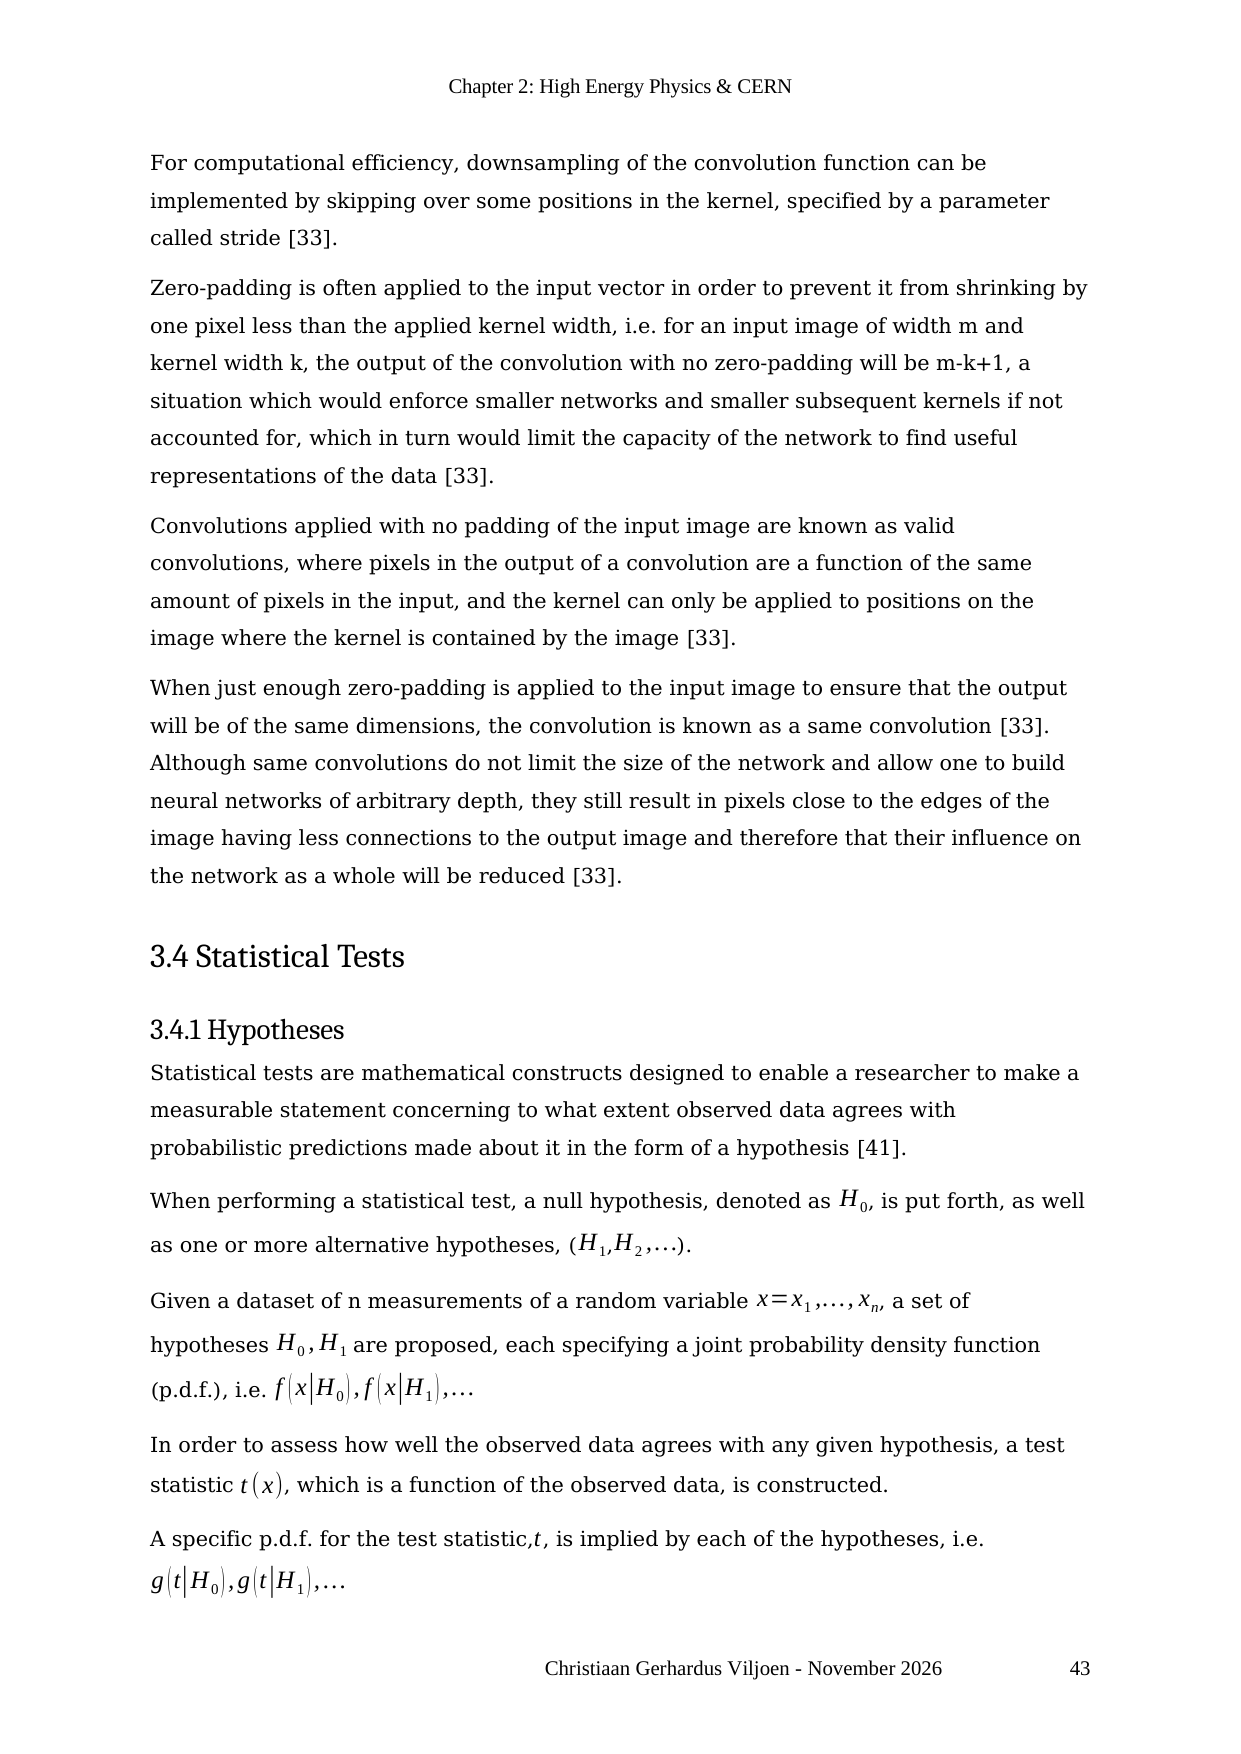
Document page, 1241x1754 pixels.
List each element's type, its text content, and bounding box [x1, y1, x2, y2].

text Convolutions applied with no padding of the input image are known as valid convolutions, where pixels in the output of a convolution are a function of the same amount of pixels in the input, and the kernel can only be applied to positions on the image where the kernel is contained by the image . [150, 512, 1090, 650]
subtitle Statistical Tests [150, 937, 1090, 976]
text When just enough zero-padding is applied to the input image to ensure that the output will be of the same dimensions, the convolution is known as a same convolution . Although same convolutions do not limit the size of the network and allow one to build neural networks of arbitrary depth, they still result in pixels close to the edges of the image having less connections to the output image and therefore that their influence on the network as a whole will be reduced . [150, 675, 1090, 887]
text For computational efficiency, downsampling of the convolution function can be implemented by skipping over some positions in the kernel, specified by a parameter called stride . [150, 150, 1090, 250]
text Given a dataset of n measurements of a random variable , a set of hypotheses are proposed, each specifying a joint probability density function (p.d.f.), i.e. [150, 1284, 1090, 1407]
text In order to assess how well the observed data agrees with any given hypothesis, a test statistic , which is a function of the observed data, is constructed. [150, 1432, 1090, 1499]
text A specific p.d.f. for the test statistic,, is implied by each of the hypotheses, i.e. [150, 1524, 1090, 1599]
subtitle Hypotheses [150, 1013, 1090, 1047]
text When performing a statistical test, a null hypothesis, denoted as , is put forth, as well as one or more alternative hypotheses, (,). [150, 1184, 1090, 1259]
text Statistical tests are mathematical constructs designed to enable a researcher to make a measurable statement concerning to what extent observed data agrees with probabilistic predictions made about it in the form of a hypothesis . [150, 1059, 1090, 1159]
text Zero-padding is often applied to the input vector in order to prevent it from shrinking by one pixel less than the applied kernel width, i.e. for an input image of width m and kernel width k, the output of the convolution with no zero-padding will be m-k+1, a situation which would enforce smaller networks and smaller subsequent kernels if not accounted for, which in turn would limit the capacity of the network to find useful representations of the data . [150, 275, 1090, 487]
